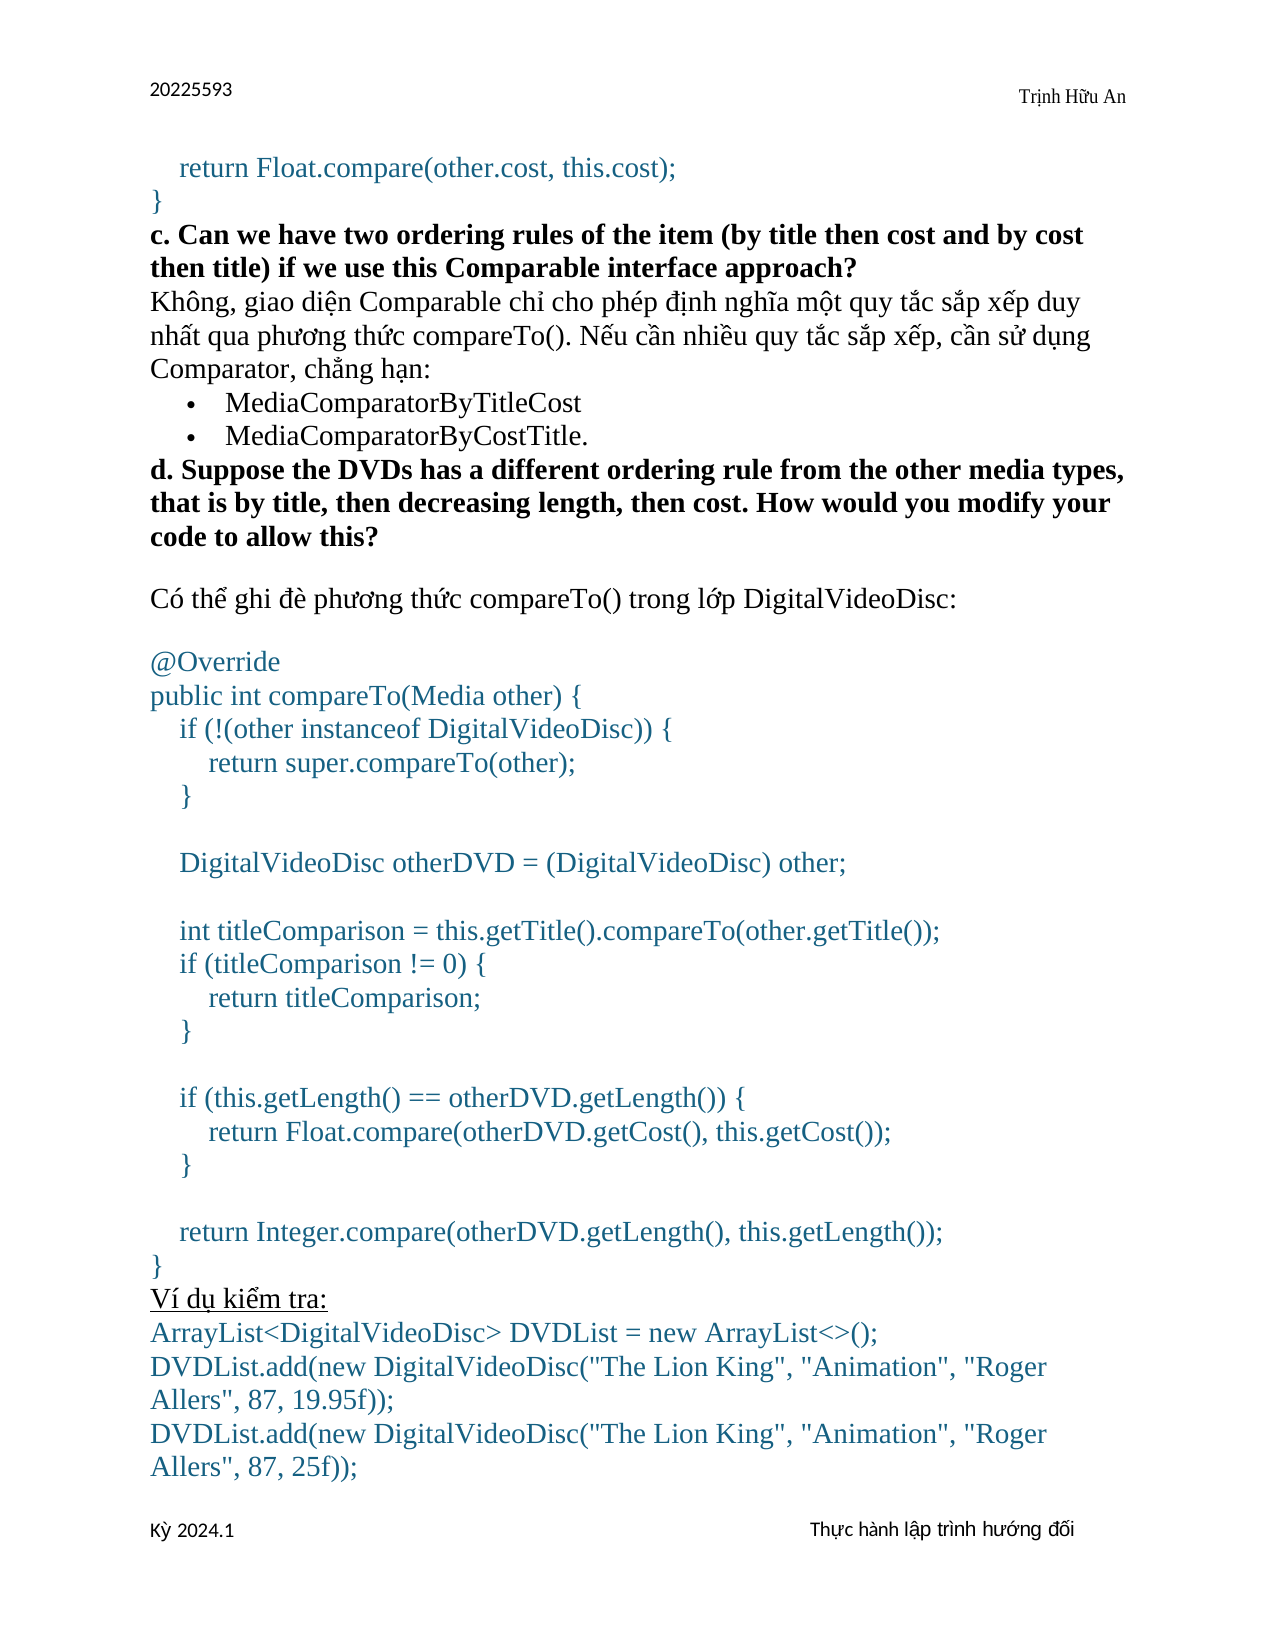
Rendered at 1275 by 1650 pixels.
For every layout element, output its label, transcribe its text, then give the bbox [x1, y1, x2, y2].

list MediaComparatorByCostTitle. [187, 418, 1125, 452]
text Ví dụ kiểm tra: [150, 1282, 1125, 1315]
text int titleComparison = this.getTitle().compareTo(other.getTitle()); [150, 913, 1125, 946]
text Có thể ghi đè phương thức compareTo() trong lớp DigitalVideoDisc: [150, 582, 1125, 615]
text @Override [150, 644, 1125, 678]
text return Integer.compare(otherDVD.getLength(), this.getLength()); [150, 1214, 1125, 1248]
text if (titleComparison != 0) { [150, 946, 1125, 980]
text DVDList.add(new DigitalVideoDisc("The Lion King", "Animation", "Roger Allers", 87, 25f)); [150, 1416, 1125, 1483]
text ArrayList<DigitalVideoDisc> DVDList = new ArrayList<>(); [150, 1315, 1125, 1349]
text c. Can we have two ordering rules of the item (by title then cost and by cost then title) if we use this Comparable interface approach? [150, 217, 1125, 284]
text DigitalVideoDisc otherDVD = (DigitalVideoDisc) other; [150, 846, 1125, 879]
text } [150, 1147, 1125, 1181]
text if (this.getLength() == otherDVD.getLength()) { [150, 1080, 1125, 1114]
text } [150, 1248, 1125, 1282]
text return Float.compare(otherDVD.getCost(), this.getCost()); [150, 1114, 1125, 1147]
list MediaComparatorByTitleCost [187, 385, 1125, 418]
text } [150, 778, 1125, 812]
text public int compareTo(Media other) { [150, 678, 1125, 711]
text DVDList.add(new DigitalVideoDisc("The Lion King", "Animation", "Roger Allers", 87, 19.95f)); [150, 1349, 1125, 1416]
text Không, giao diện Comparable chỉ cho phép định nghĩa một quy tắc sắp xếp duy nhất qua phương thức compareTo(). Nếu cần nhiều quy tắc sắp xếp, cần sử dụng Comparator, chẳng hạn: [150, 284, 1125, 385]
text return super.compareTo(other); [150, 745, 1125, 778]
text if (!(other instanceof DigitalVideoDisc)) { [150, 711, 1125, 745]
text return Float.compare(other.cost, this.cost); [150, 150, 1125, 183]
text } [150, 1013, 1125, 1047]
text d. Suppose the DVDs has a different ordering rule from the other media types, that is by title, then decreasing length, then cost. How would you modify your code to allow this? [150, 452, 1125, 552]
text return titleComparison; [150, 980, 1125, 1013]
text } [150, 183, 1125, 217]
